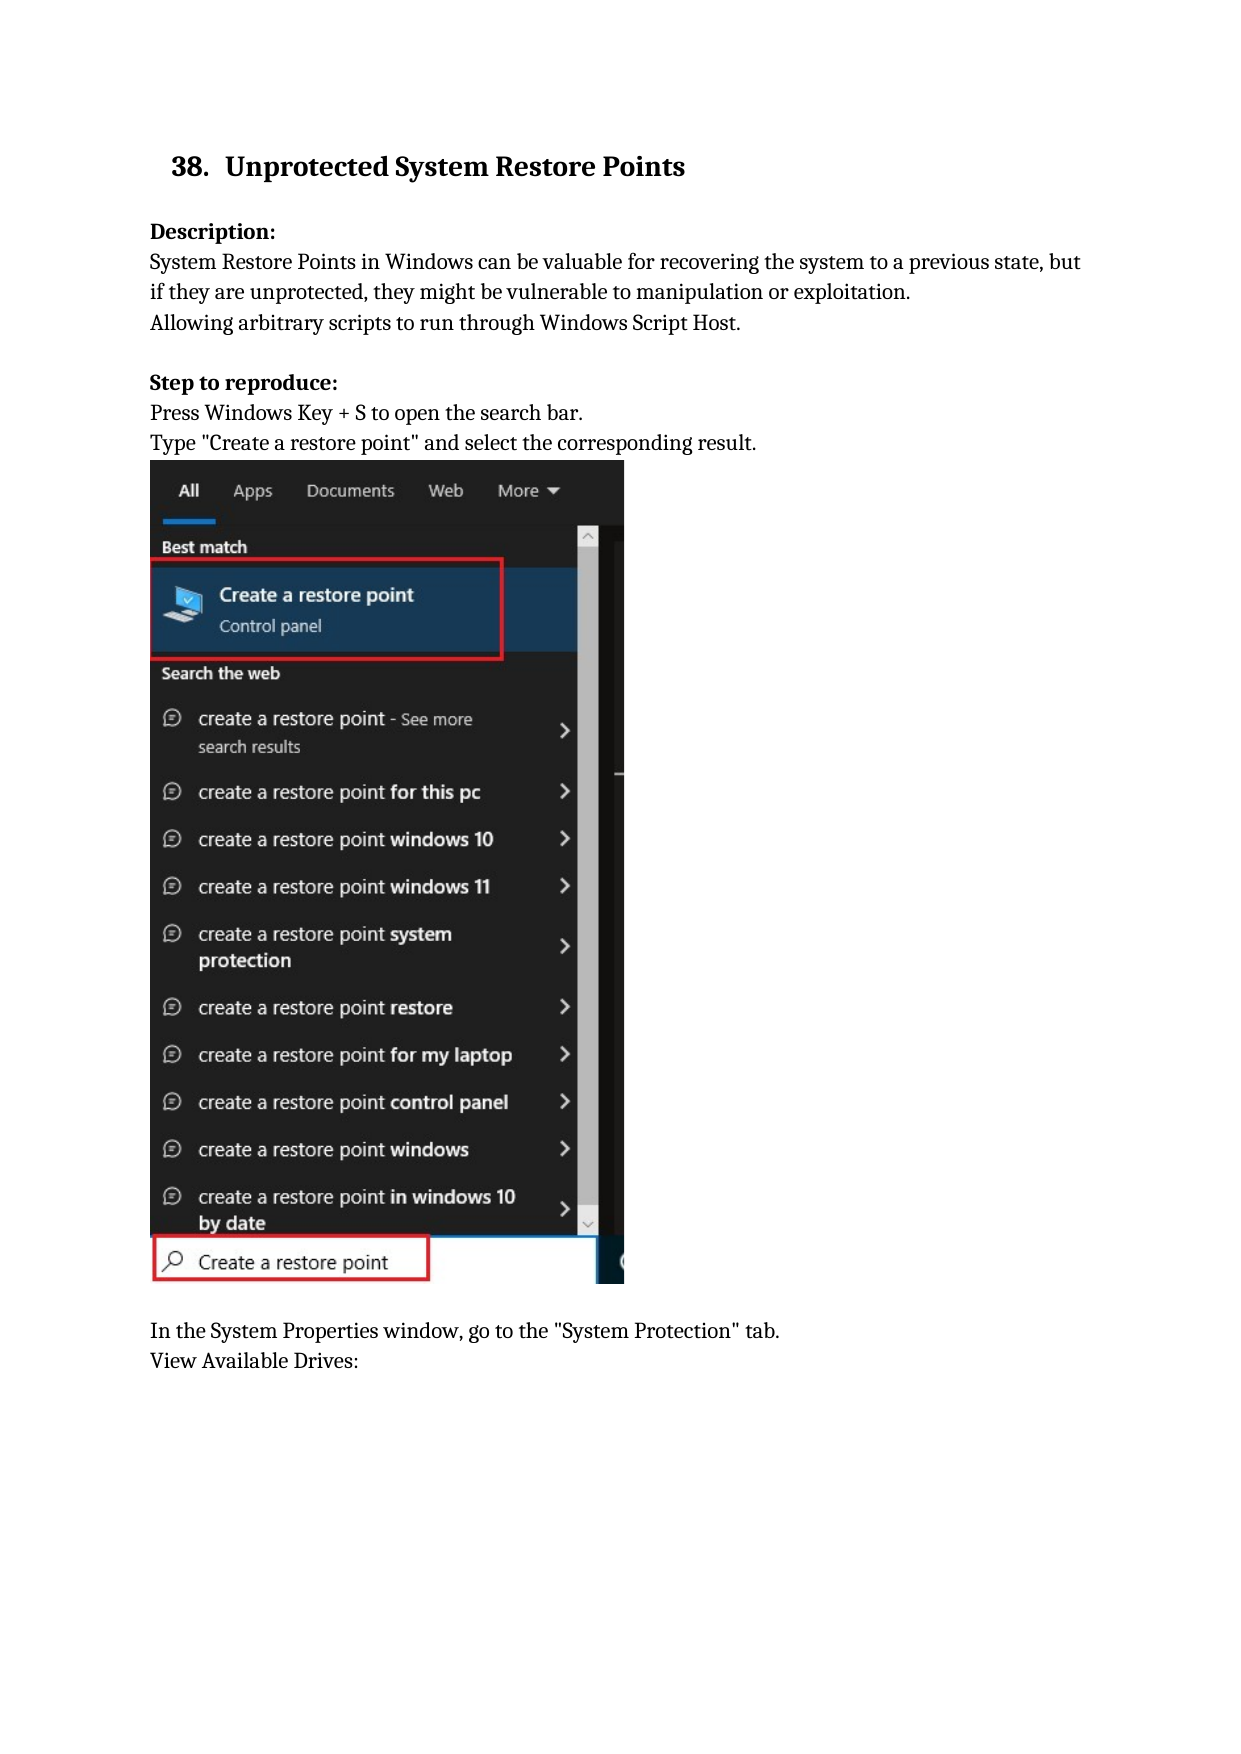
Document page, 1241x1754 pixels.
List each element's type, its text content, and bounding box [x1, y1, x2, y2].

subtitle Unprotected System Restore Points [172, 150, 1090, 183]
text View Available Drives: [150, 1348, 1090, 1374]
text Description: [150, 219, 1090, 245]
text Step to reproduce: [150, 370, 1090, 396]
text In the System Properties window, go to the "System Protection" tab. [150, 1318, 1090, 1344]
text System Restore Points in Windows can be valuable for recovering the system to a previous state, but if they are unprotected, they might be vulnerable to manipulation or exploitation. [150, 249, 1090, 306]
picture [150, 460, 625, 1284]
text Press Windows Key + S to open the search bar. [150, 400, 1090, 426]
text Type "Create a restore point" and select the corresponding result. [150, 430, 1090, 457]
text Allowing arbitrary scripts to run through Windows Script Host. [150, 309, 1090, 336]
